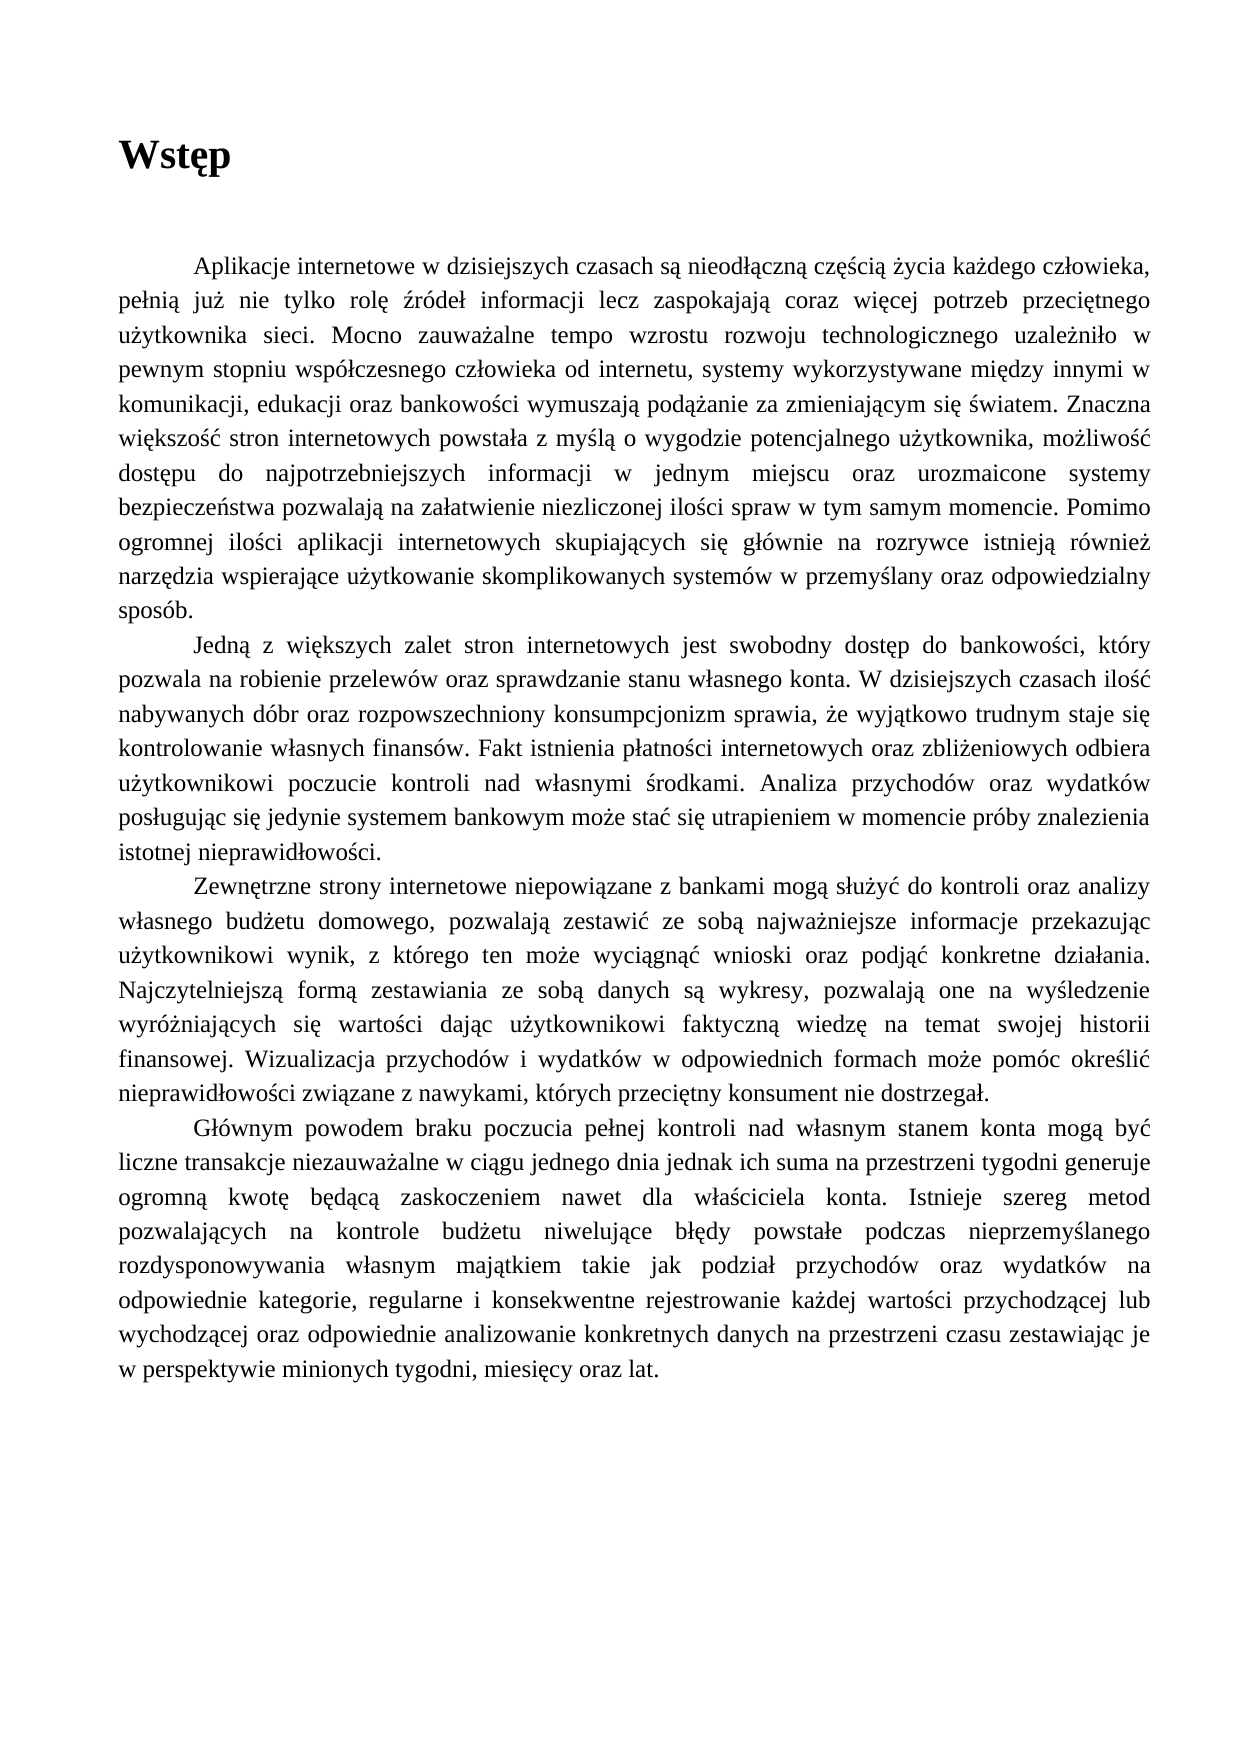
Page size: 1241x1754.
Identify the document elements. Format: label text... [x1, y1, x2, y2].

text Zewnętrzne strony internetowe niepowiązane z bankami mogą służyć do kontroli oraz analizy własnego budżetu domowego, pozwalają zestawić ze sobą najważniejsze informacje przekazując użytkownikowi wynik, z którego ten może wyciągnąć wnioski oraz podjąć konkretne działania. Najczytelniejszą formą zestawiania ze sobą danych są wykresy, pozwalają one na wyśledzenie wyróżniających się wartości dając użytkownikowi faktyczną wiedzę na temat swojej historii finansowej. Wizualizacja przychodów i wydatków w odpowiednich formach może pomóc określić nieprawidłowości związane z nawykami, których przeciętny konsument nie dostrzegał. [118, 871, 1152, 1107]
text Jedną z większych zalet stron internetowych jest swobodny dostęp do bankowości, który pozwala na robienie przelewów oraz sprawdzanie stanu własnego konta. W dzisiejszych czasach ilość nabywanych dóbr oraz rozpowszechniony konsumpcjonizm sprawia, że wyjątkowo trudnym staje się kontrolowanie własnych finansów. Fakt istnienia płatności internetowych oraz zbliżeniowych odbiera użytkownikowi poczucie kontroli nad własnymi środkami. Analiza przychodów oraz wydatków posługując się jedynie systemem bankowym może stać się utrapieniem w momencie próby znalezienia istotnej nieprawidłowości. [118, 630, 1152, 866]
text Głównym powodem braku poczucia pełnej kontroli nad własnym stanem konta mogą być liczne transakcje niezauważalne w ciągu jednego dnia jednak ich suma na przestrzeni tygodni generuje ogromną kwotę będącą zaskoczeniem nawet dla właściciela konta. Istnieje szereg metod pozwalających na kontrole budżetu niwelujące błędy powstałe podczas nieprzemyślanego rozdysponowywania własnym majątkiem takie jak podział przychodów oraz wydatków na odpowiednie kategorie, regularne i konsekwentne rejestrowanie każdej wartości przychodzącej lub wychodzącej oraz odpowiednie analizowanie konkretnych danych na przestrzeni czasu zestawiając je w perspektywie minionych tygodni, miesięcy oraz lat. [118, 1113, 1152, 1383]
subtitle Wstęp [118, 130, 769, 178]
text Aplikacje internetowe w dzisiejszych czasach są nieodłączną częścią życia każdego człowieka, pełnią już nie tylko rolę źródeł informacji lecz zaspokajają coraz więcej potrzeb przeciętnego użytkownika sieci. Mocno zauważalne tempo wzrostu rozwoju technologicznego uzależniło w pewnym stopniu współczesnego człowieka od internetu, systemy wykorzystywane między innymi w komunikacji, edukacji oraz bankowości wymuszają podążanie za zmieniającym się światem. Znaczna większość stron internetowych powstała z myślą o wygodzie potencjalnego użytkownika, możliwość dostępu do najpotrzebniejszych informacji w jednym miejscu oraz urozmaicone systemy bezpieczeństwa pozwalają na załatwienie niezliczonej ilości spraw w tym samym momencie. Pomimo ogromnej ilości aplikacji internetowych skupiających się głównie na rozrywce istnieją również narzędzia wspierające użytkowanie skomplikowanych systemów w przemyślany oraz odpowiedzialny sposób. [118, 251, 1152, 624]
